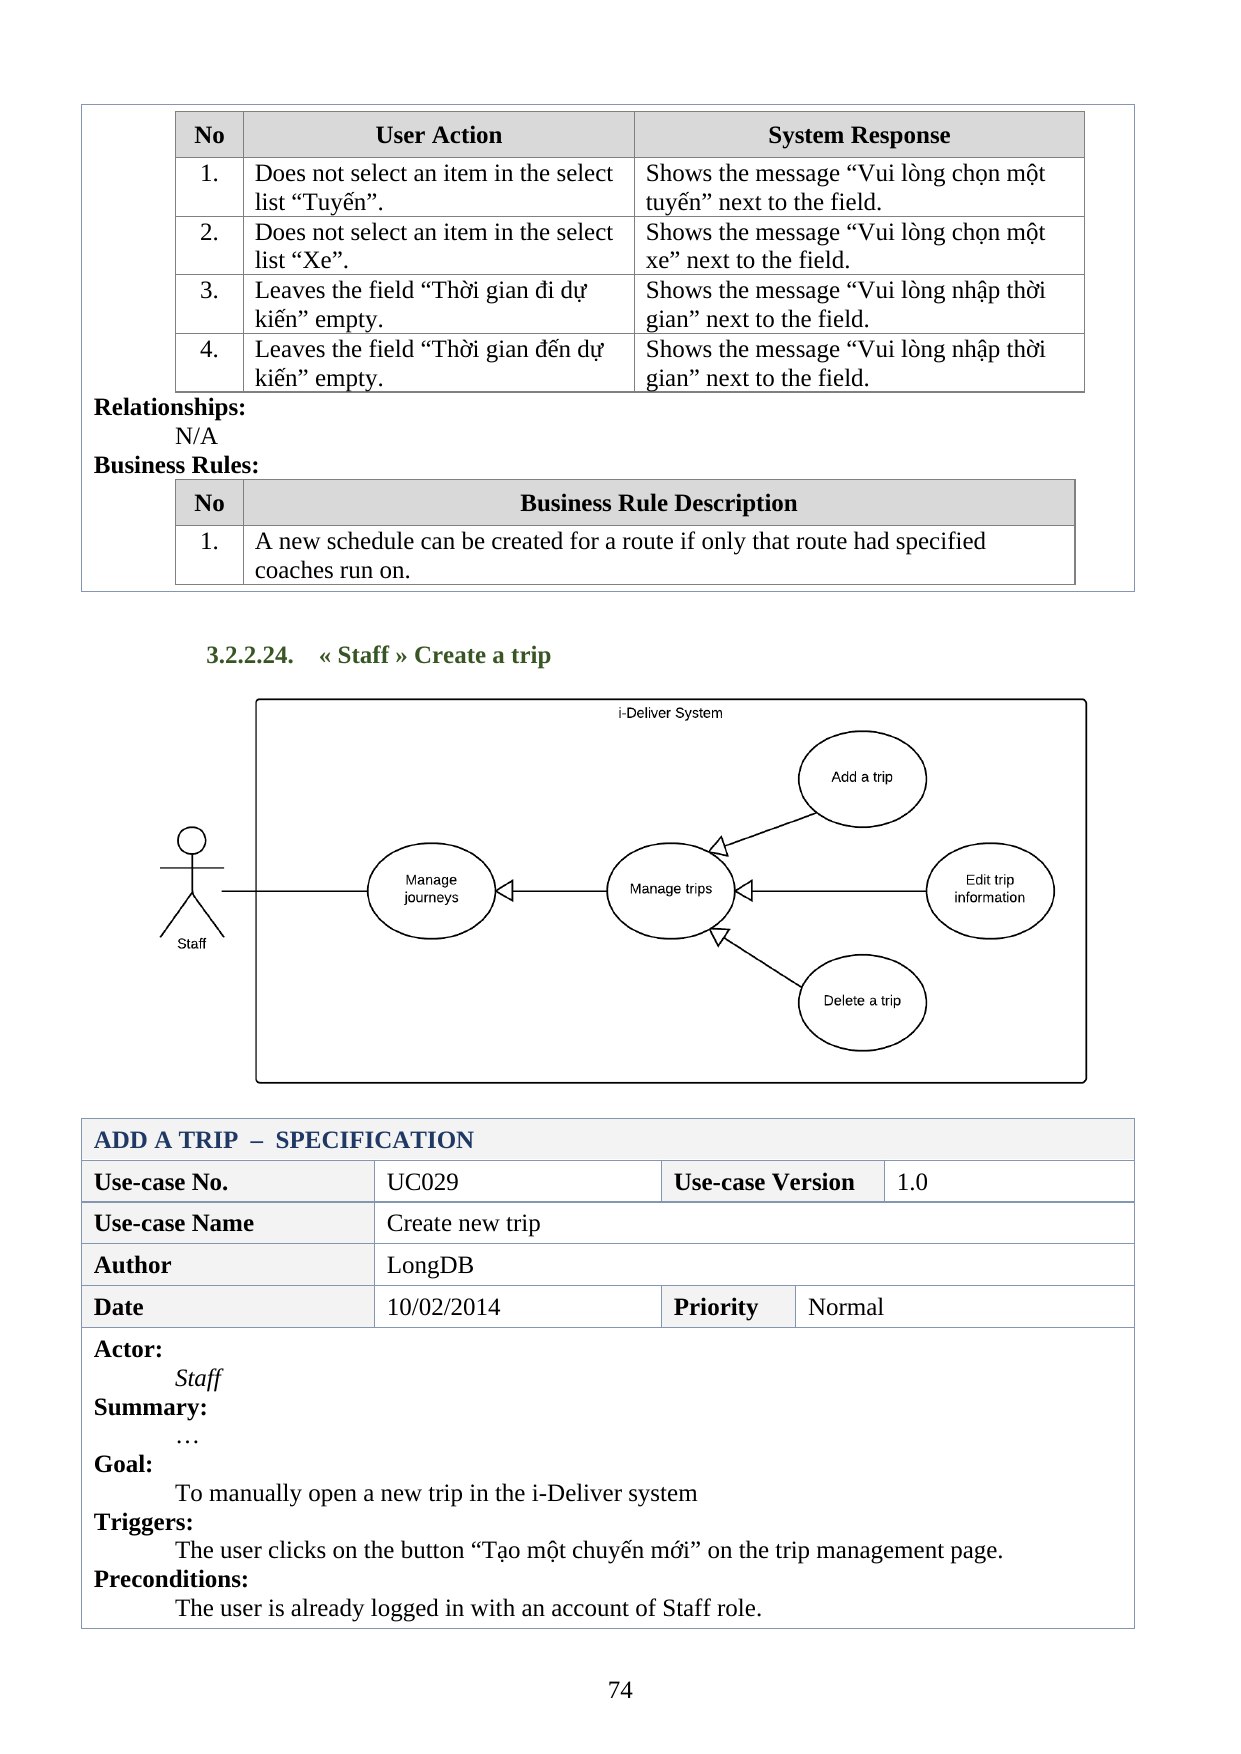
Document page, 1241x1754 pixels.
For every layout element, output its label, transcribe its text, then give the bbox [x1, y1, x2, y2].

picture [112, 683, 1128, 1099]
table_cell Date [82, 1286, 374, 1327]
table_cell Use-case Name [82, 1203, 374, 1243]
table_cell UC029 [375, 1161, 661, 1201]
table_cell Use-case Version [662, 1161, 884, 1201]
table_cell Use-case No. [82, 1161, 374, 1201]
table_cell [82, 105, 1134, 591]
table_cell LongDB [375, 1244, 1134, 1285]
table_cell 1.0 [885, 1161, 1134, 1201]
subtitle « Staff » Create a trip [206, 640, 1146, 668]
table_cell Priority [662, 1286, 795, 1327]
table_cell Normal [796, 1286, 1134, 1327]
table_cell Create new trip [375, 1203, 1134, 1243]
table_cell Author [82, 1244, 374, 1285]
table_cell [82, 1328, 1134, 1628]
table_header ADD A TRIP – SPECIFICATION [82, 1119, 1134, 1159]
table_cell 10/02/2014 [375, 1286, 661, 1327]
